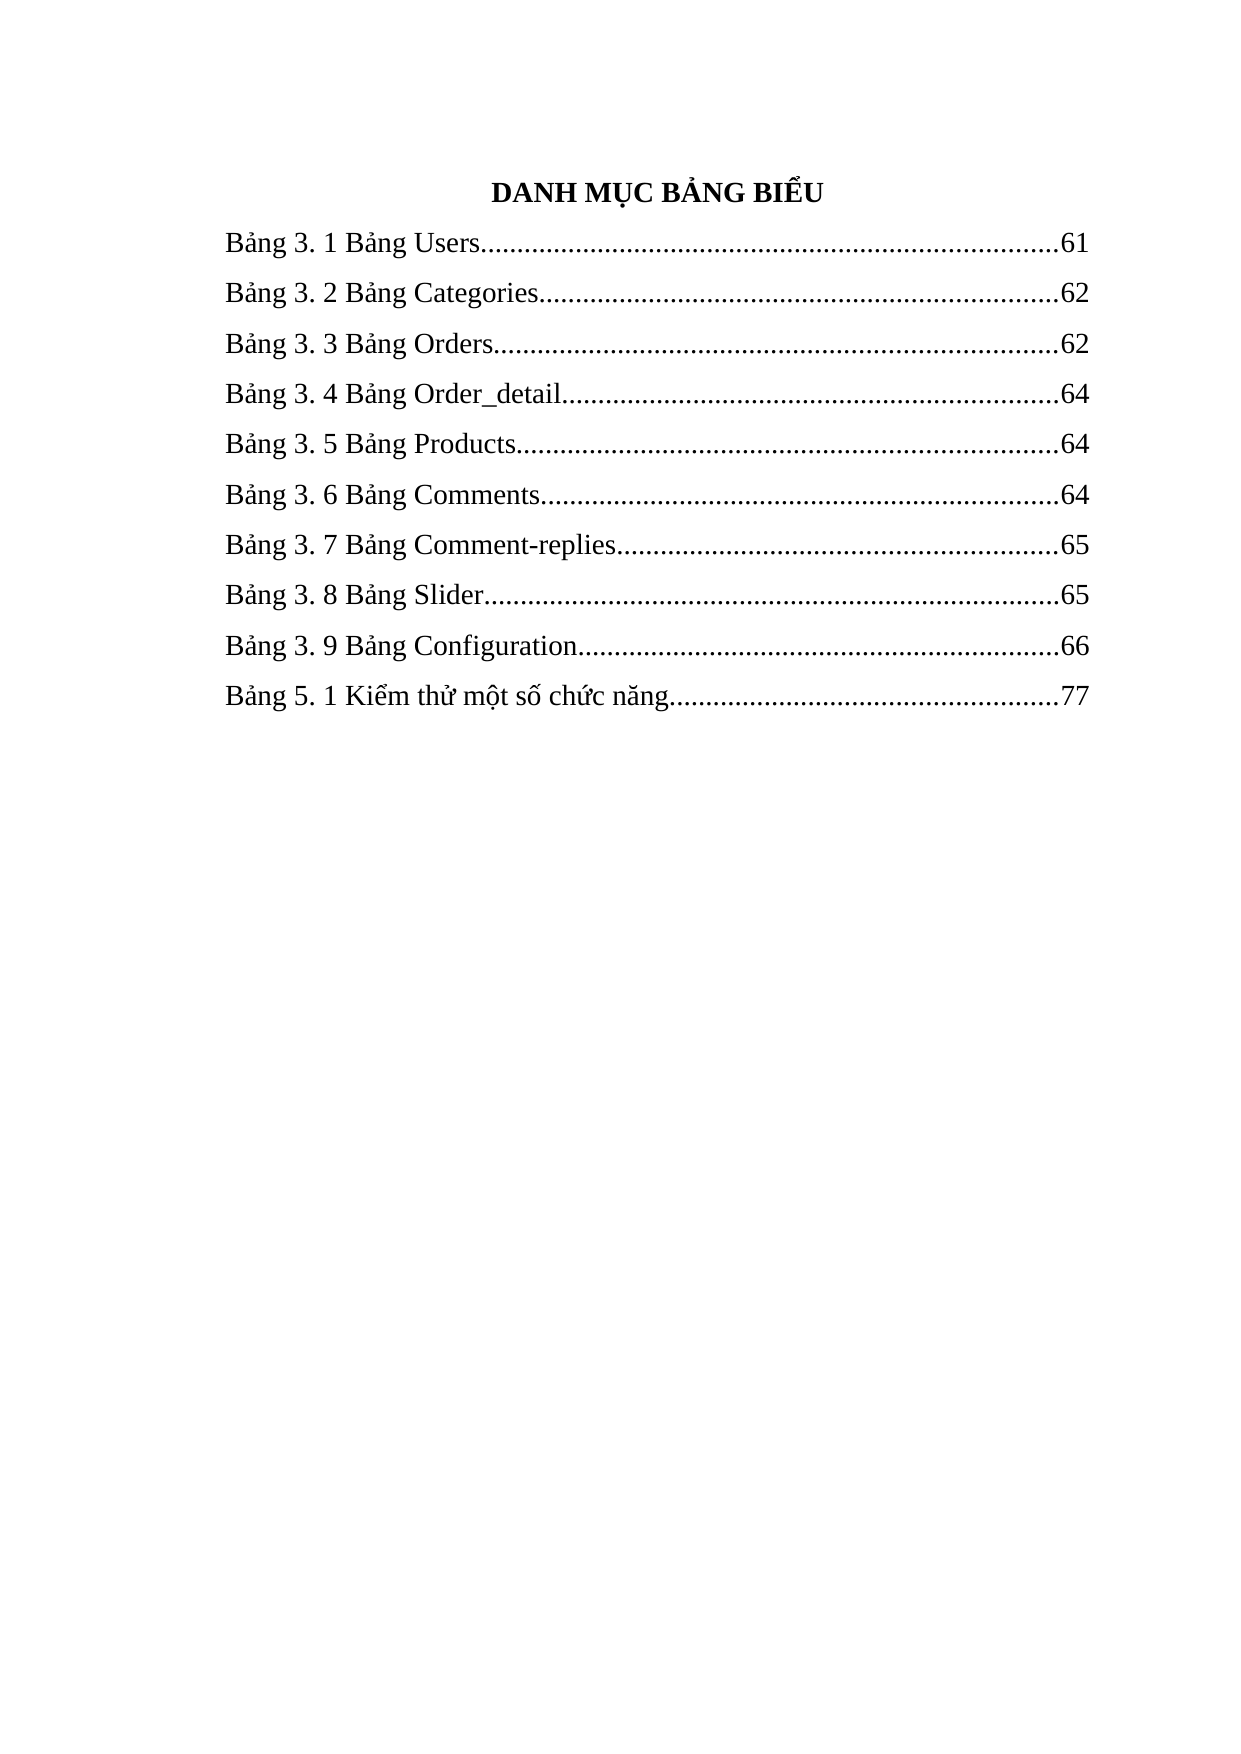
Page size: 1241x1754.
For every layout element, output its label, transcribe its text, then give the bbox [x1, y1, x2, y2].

text Bảng 5. 1 Kiểm thử một số chức năng 77 [150, 678, 1090, 712]
text Bảng 3. 7 Bảng Comment-replies 65 [150, 527, 1090, 561]
text Bảng 3. 1 Bảng Users 61 [150, 225, 1090, 259]
text Bảng 3. 6 Bảng Comments 64 [150, 477, 1090, 510]
text Bảng 3. 4 Bảng Order_detail 64 [150, 376, 1090, 410]
text Bảng 3. 2 Bảng Categories 62 [150, 276, 1090, 309]
subtitle DANH MỤC BẢNG BIỂU [150, 175, 1090, 208]
text Bảng 3. 9 Bảng Configuration 66 [150, 628, 1090, 661]
text Bảng 3. 5 Bảng Products 64 [150, 427, 1090, 460]
text Bảng 3. 3 Bảng Orders 62 [150, 326, 1090, 359]
text Bảng 3. 8 Bảng Slider 65 [150, 577, 1090, 611]
